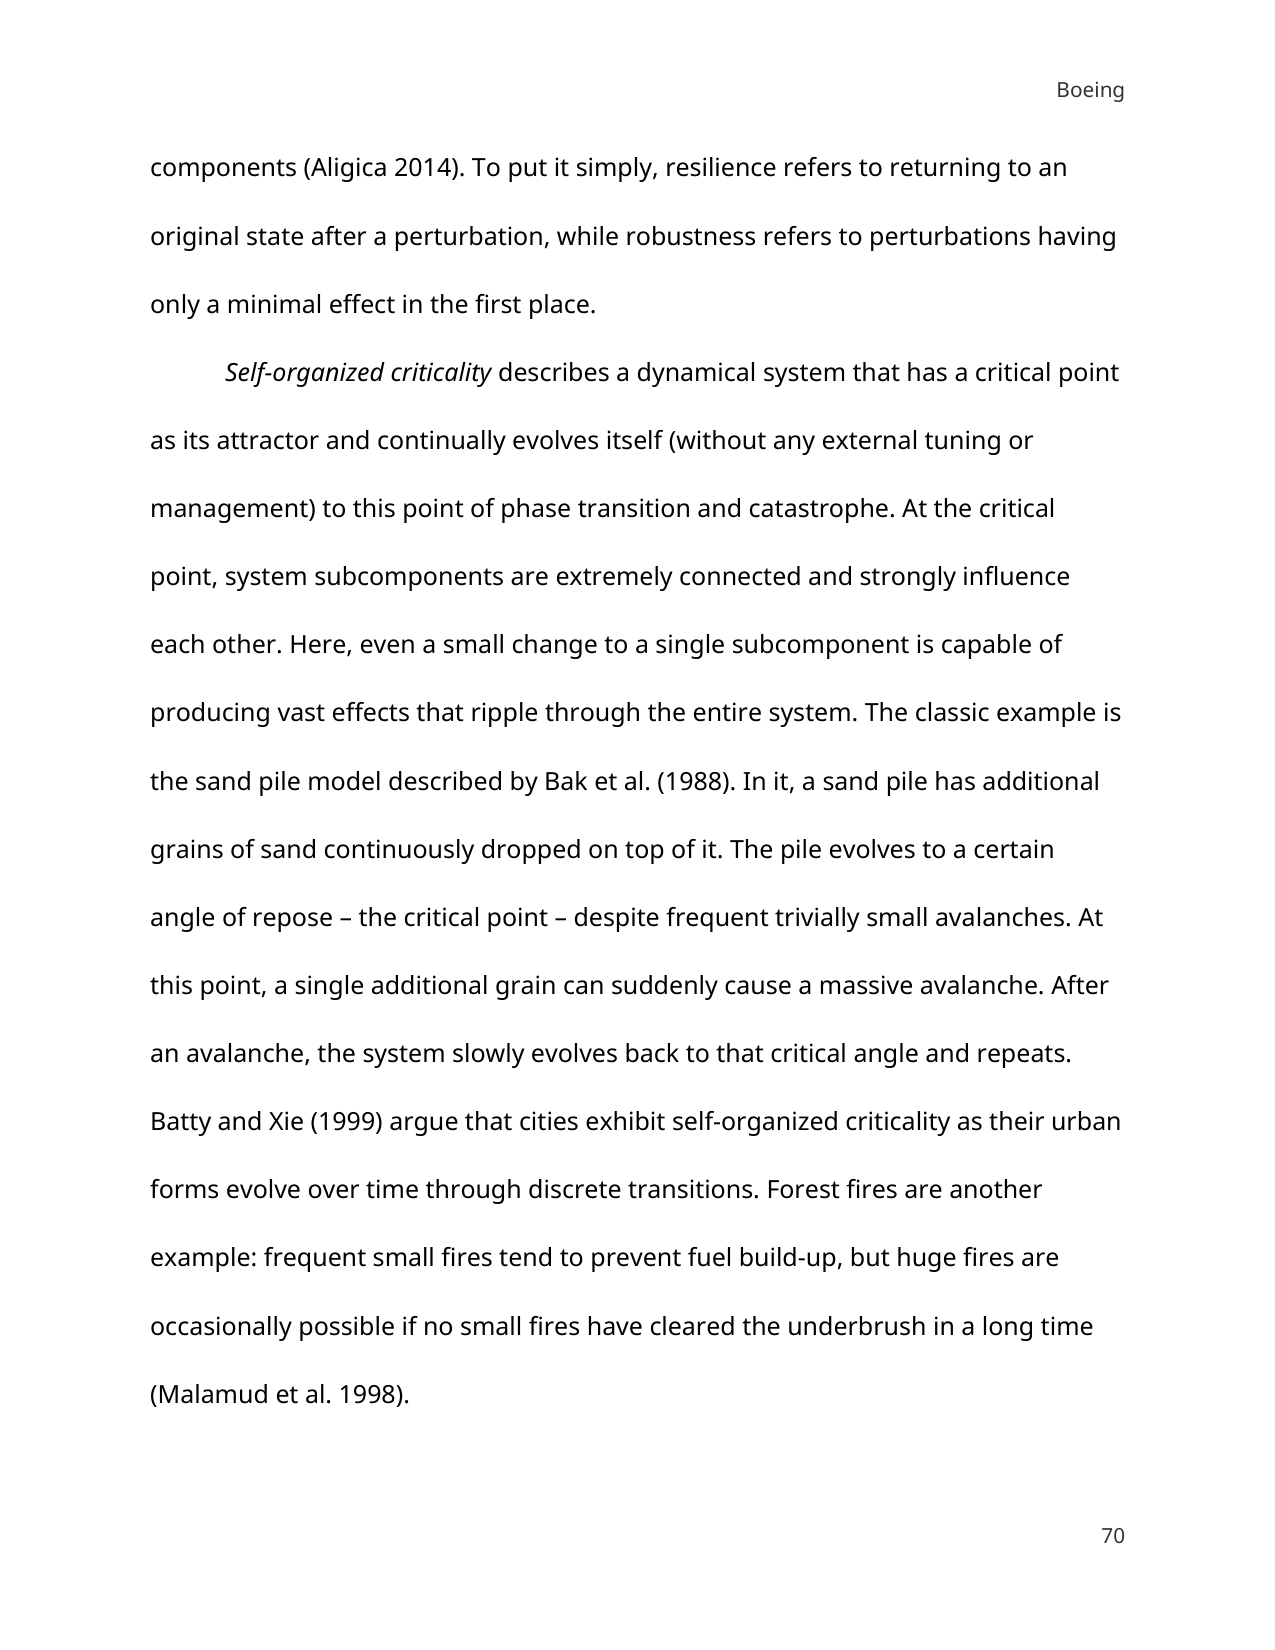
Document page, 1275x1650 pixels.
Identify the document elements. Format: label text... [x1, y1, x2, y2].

text Self-organized criticality describes a dynamical system that has a critical point as its attractor and continually evolves itself (without any external tuning or management) to this point of phase transition and catastrophe. At the critical point, system subcomponents are extremely connected and strongly influence each other. Here, even a small change to a single subcomponent is capable of producing vast effects that ripple through the entire system. The classic example is the sand pile model described by Bak et al. (1988). In it, a sand pile has additional grains of sand continuously dropped on top of it. The pile evolves to a certain angle of repose – the critical point – despite frequent trivially small avalanches. At this point, a single additional grain can suddenly cause a massive avalanche. After an avalanche, the system slowly evolves back to that critical angle and repeats. Batty and Xie (1999) argue that cities exhibit self-organized criticality as their urban forms evolve over time through discrete transitions. Forest fires are another example: frequent small fires tend to prevent fuel build-up, but huge fires are occasionally possible if no small fires have cleared the underbrush in a long time (Malamud et al. 1998). [150, 354, 1125, 1410]
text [150, 150, 1125, 320]
